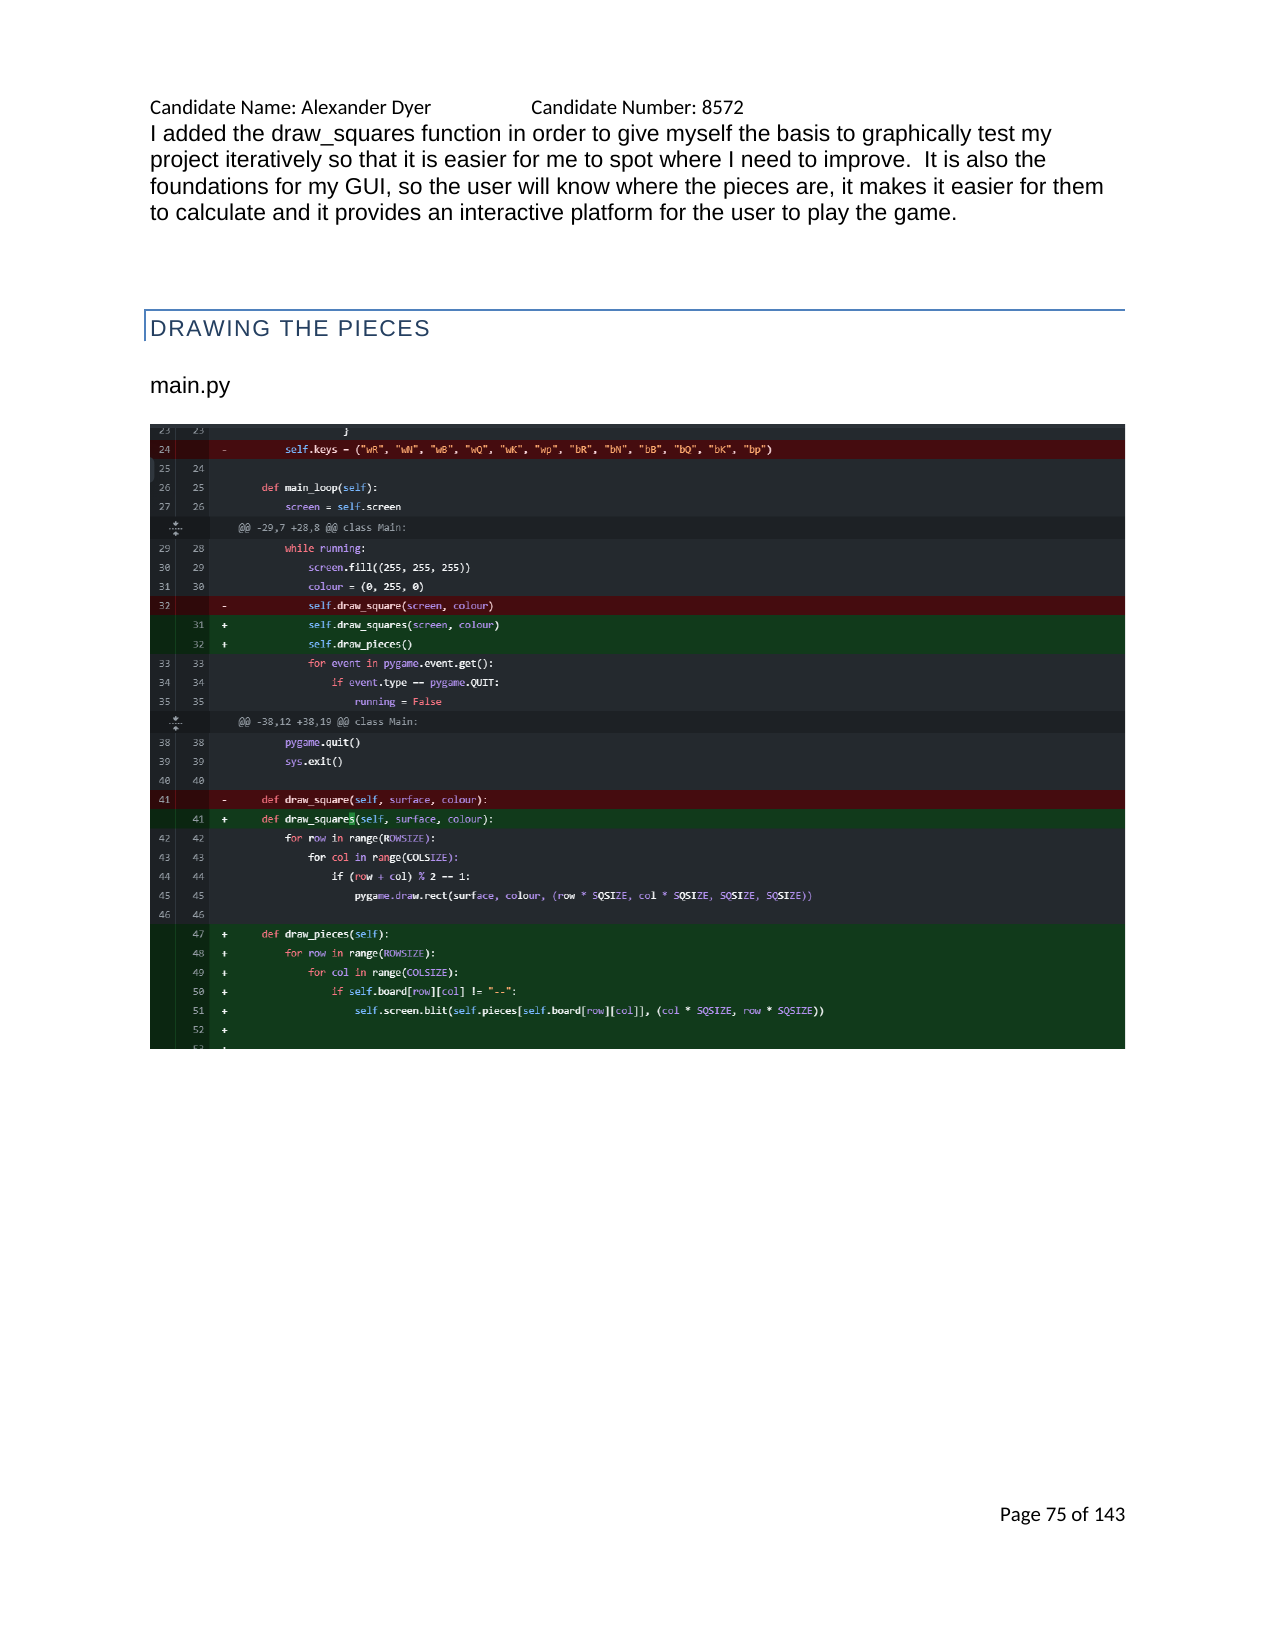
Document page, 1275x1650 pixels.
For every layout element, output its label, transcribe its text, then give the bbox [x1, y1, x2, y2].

subtitle Drawing the Pieces [146, 311, 1125, 341]
text I added the draw_squares function in order to give myself the basis to graphically test my project iteratively so that it is easier for me to spot where I need to improve. It is also the foundations for my GUI, so the user will know where the pieces are, it makes it easier for them to calculate and it provides an interactive platform for the user to play the game. [150, 120, 1125, 225]
text main.py [150, 372, 1125, 398]
picture [150, 424, 1125, 1049]
